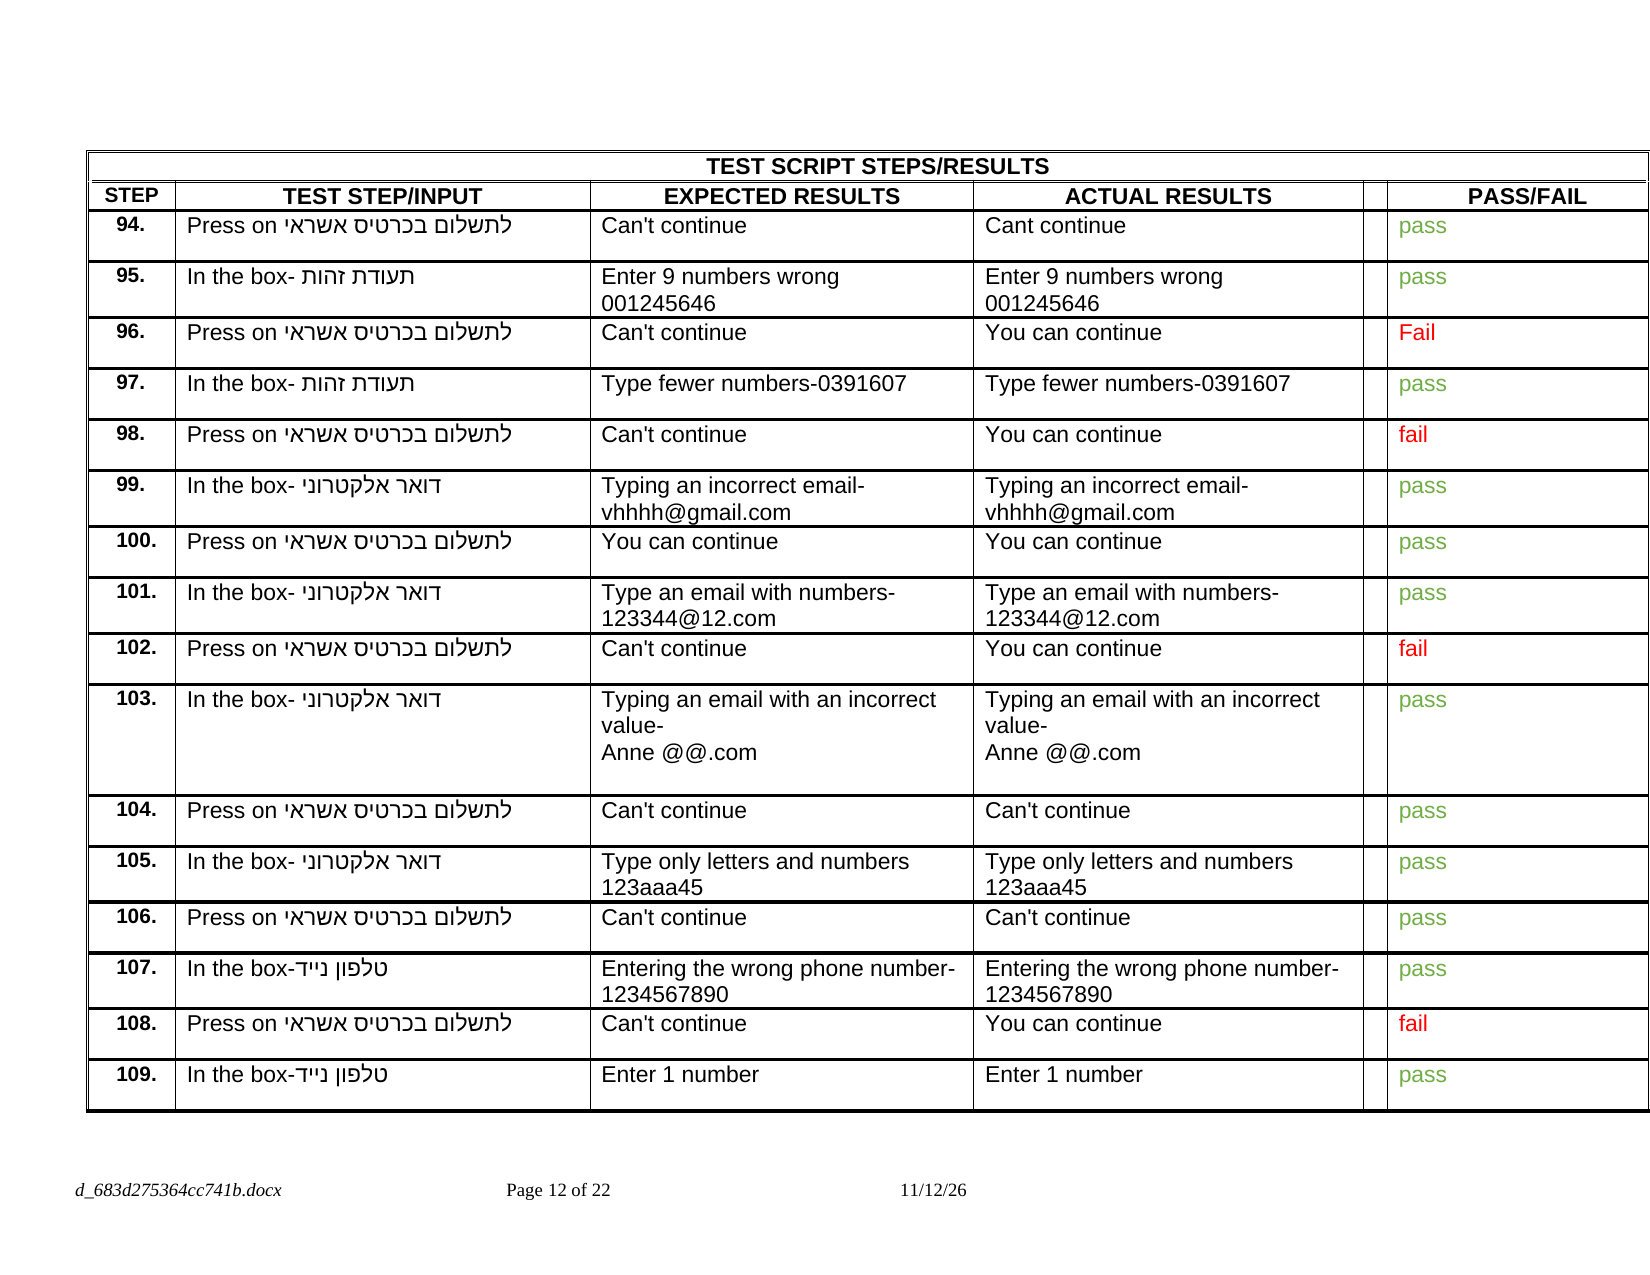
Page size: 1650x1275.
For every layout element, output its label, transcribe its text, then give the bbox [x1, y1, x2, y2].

table_cell pass [1388, 528, 1648, 576]
table_cell [1364, 212, 1387, 260]
table_cell Enter 9 numbers wrong 001245646 [974, 263, 1363, 316]
table_cell [89, 472, 175, 525]
table_cell In the box- דואר אלקטרוני [176, 472, 590, 525]
table_cell [89, 579, 175, 632]
table_cell [1364, 579, 1387, 632]
table_cell You can continue [974, 528, 1363, 576]
table_cell STEP [89, 180, 175, 209]
table_cell You can continue [974, 319, 1363, 367]
table_cell In the box-טלפון נייד [176, 1061, 590, 1109]
table_cell pass [1388, 472, 1648, 525]
table_cell Press on לתשלום בכרטיס אשראי [176, 904, 590, 951]
table_cell Cant continue [974, 212, 1363, 260]
table_cell [1364, 686, 1387, 793]
table_cell In the box-טלפון נייד [176, 955, 590, 1007]
table_cell Typing an incorrect email- vhhhh@gmail.com [591, 472, 973, 525]
table_cell Press on לתשלום בכרטיס אשראי [176, 528, 590, 576]
table_cell pass [1388, 848, 1648, 900]
table_cell Can't continue [591, 421, 973, 469]
table_cell pass [1388, 1061, 1648, 1109]
table_cell Press on לתשלום בכרטיס אשראי [176, 797, 590, 844]
table_cell [1364, 370, 1387, 418]
table_cell [1364, 528, 1387, 576]
table_cell pass [1388, 212, 1648, 260]
table_cell You can continue [974, 635, 1363, 683]
table_cell [1364, 263, 1387, 316]
table_cell [89, 421, 175, 469]
table_cell TEST STEP/INPUT [176, 183, 590, 209]
table_cell Type an email with numbers- 123344@12.com [974, 579, 1363, 632]
table_cell [1364, 1061, 1387, 1109]
table_cell [1364, 848, 1387, 900]
table_cell fail [1388, 1010, 1648, 1058]
table_cell Can't continue [974, 797, 1363, 844]
table_cell You can continue [974, 421, 1363, 469]
table_cell pass [1388, 686, 1648, 793]
table_cell Type fewer numbers-0391607 [591, 370, 973, 418]
table_cell Can't continue [974, 904, 1363, 951]
table_cell pass [1388, 370, 1648, 418]
table_cell Fail [1388, 319, 1648, 367]
table_cell Type an email with numbers- 123344@12.com [591, 579, 973, 632]
table_cell In the box- תעודת זהות [176, 263, 590, 316]
table_cell [1364, 183, 1387, 209]
table_cell ACTUAL RESULTS [974, 183, 1363, 209]
table_cell Can't continue [591, 212, 973, 260]
table_cell [89, 212, 175, 260]
table_cell PASS/FAIL [1388, 180, 1648, 209]
table_cell Can't continue [591, 797, 973, 844]
table_cell [1364, 635, 1387, 683]
table_cell Entering the wrong phone number- 1234567890 [591, 955, 973, 1007]
table_cell Can't continue [591, 904, 973, 951]
table_cell Typing an incorrect email- vhhhh@gmail.com [974, 472, 1363, 525]
table_cell [1364, 797, 1387, 844]
table_cell pass [1388, 955, 1648, 1007]
table_cell [89, 848, 175, 900]
table_cell [89, 263, 175, 316]
table_cell fail [1388, 421, 1648, 469]
table_cell [89, 686, 175, 793]
table_cell You can continue [591, 528, 973, 576]
table_cell In the box- דואר אלקטרוני [176, 848, 590, 900]
table_cell Type only letters and numbers 123aaa45 [974, 848, 1363, 900]
table_cell EXPECTED RESULTS [591, 183, 973, 209]
table_cell pass [1388, 904, 1648, 951]
table_cell [1364, 1010, 1387, 1058]
table_cell Enter 9 numbers wrong 001245646 [591, 263, 973, 316]
table_cell Type only letters and numbers 123aaa45 [591, 848, 973, 900]
table_cell fail [1388, 635, 1648, 683]
table_cell [89, 1061, 175, 1109]
table_cell Type fewer numbers-0391607 [974, 370, 1363, 418]
table_cell [89, 955, 175, 1007]
table_cell Enter 1 number [591, 1061, 973, 1109]
table_cell [89, 1010, 175, 1058]
table_cell [89, 319, 175, 367]
table_cell Press on לתשלום בכרטיס אשראי [176, 212, 590, 260]
table_cell In the box- דואר אלקטרוני [176, 579, 590, 632]
table_cell In the box- דואר אלקטרוני [176, 686, 590, 793]
table_cell Press on לתשלום בכרטיס אשראי [176, 319, 590, 367]
table_cell pass [1388, 579, 1648, 632]
table_cell Press on לתשלום בכרטיס אשראי [176, 1010, 590, 1058]
table_cell Can't continue [591, 635, 973, 683]
table_cell In the box- תעודת זהות [176, 370, 590, 418]
table_header TEST SCRIPT STEPS/RESULTS [89, 153, 1648, 179]
table_cell [1364, 421, 1387, 469]
table_cell Typing an email with an incorrect value- Anne @@.com [974, 686, 1363, 793]
table_cell [1364, 904, 1387, 951]
table_cell Enter 1 number [974, 1061, 1363, 1109]
table_cell pass [1388, 797, 1648, 844]
table_cell You can continue [974, 1010, 1363, 1058]
table_cell [89, 904, 175, 951]
table_cell Press on לתשלום בכרטיס אשראי [176, 635, 590, 683]
table_cell Entering the wrong phone number- 1234567890 [974, 955, 1363, 1007]
table_cell [89, 370, 175, 418]
table_cell pass [1388, 263, 1648, 316]
table_cell [89, 635, 175, 683]
table_cell Can't continue [591, 1010, 973, 1058]
table_cell [1364, 319, 1387, 367]
table_cell [89, 528, 175, 576]
table_cell Press on לתשלום בכרטיס אשראי [176, 421, 590, 469]
table_cell [1364, 955, 1387, 1007]
table_cell [89, 797, 175, 844]
table_cell [1364, 472, 1387, 525]
table_cell Typing an email with an incorrect value- Anne @@.com [591, 686, 973, 793]
table_cell Can't continue [591, 319, 973, 367]
